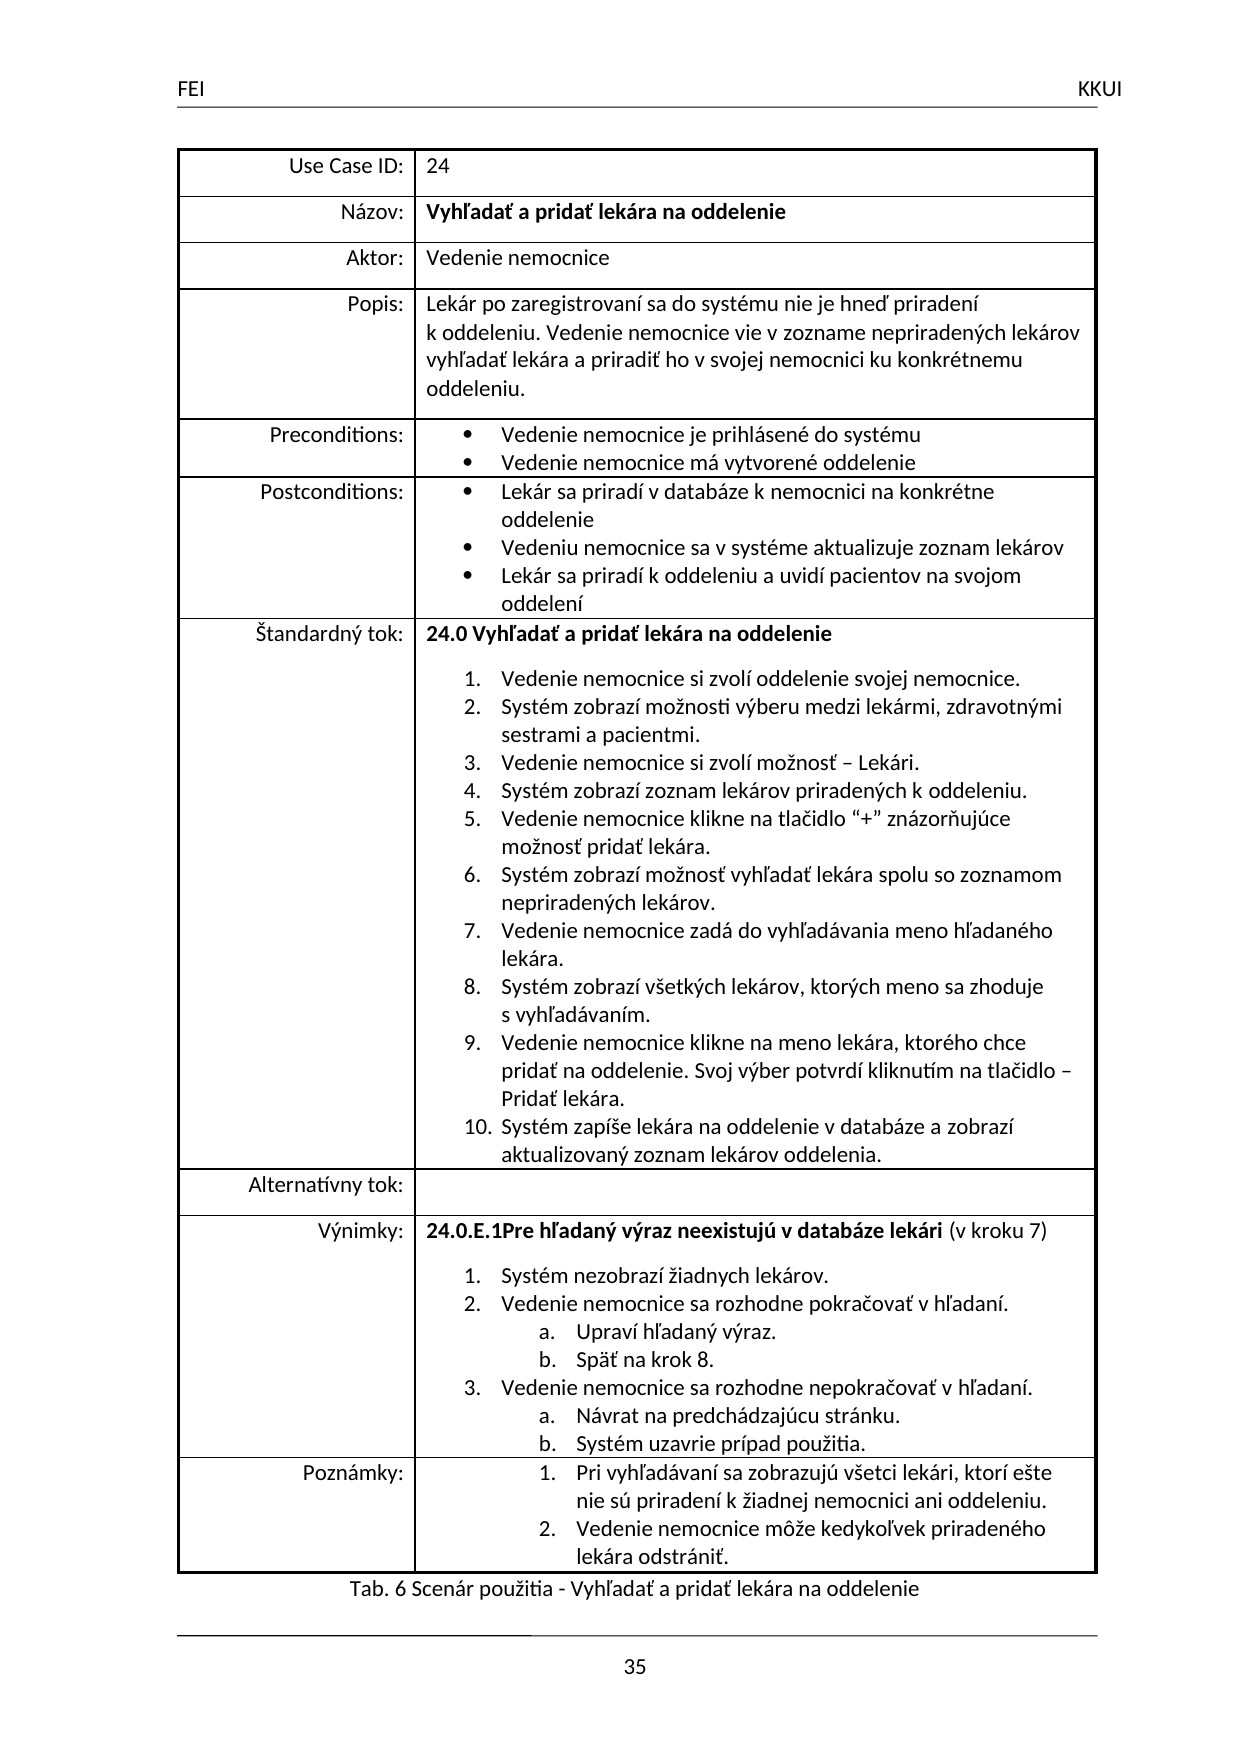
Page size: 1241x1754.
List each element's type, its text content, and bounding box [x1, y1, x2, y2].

table_cell Štandardný tok: [180, 619, 414, 1168]
table_cell Názov: [180, 197, 414, 242]
table_cell Preconditions: [180, 420, 414, 476]
table_cell Pri vyhľadávaní sa zobrazujú všetci lekári, ktorí ešte nie sú priradení k žiadnej nemocnici ani oddeleniu. Vedenie nemocnice môže kedykoľvek priradeného lekára odstrániť. [416, 1458, 1094, 1571]
table_header 24 [416, 151, 1094, 196]
table_cell Poznámky: [180, 1458, 414, 1571]
table_cell Postconditions: [180, 478, 414, 618]
table_cell Aktor: [180, 243, 414, 288]
table_cell Lekár sa priradí v databáze k nemocnici na konkrétne oddelenie Vedeniu nemocnice sa v systéme aktualizuje zoznam lekárov Lekár sa priradí k oddeleniu a uvidí pacientov na svojom oddelení [416, 478, 1094, 618]
table_cell Alternatívny tok: [180, 1170, 414, 1214]
table_cell Výnimky: [180, 1216, 414, 1457]
table_cell 24.0 Vyhľadať a pridať lekára na oddelenie Vedenie nemocnice si zvolí oddelenie svojej nemocnice. Systém zobrazí možnosti výberu medzi lekármi, zdravotnými sestrami a pacientmi. Vedenie nemocnice si zvolí možnosť – Lekári. Systém zobrazí zoznam lekárov priradených k oddeleniu. Vedenie nemocnice klikne na tlačidlo “+” znázorňujúce možnosť pridať lekára. Systém zobrazí možnosť vyhľadať lekára spolu so zoznamom nepriradených lekárov. Vedenie nemocnice zadá do vyhľadávania meno hľadaného lekára. Systém zobrazí všetkých lekárov, ktorých meno sa zhoduje s vyhľadávaním. Vedenie nemocnice klikne na meno lekára, ktorého chce pridať na oddelenie. Svoj výber potvrdí kliknutím na tlačidlo – Pridať lekára. Systém zapíše lekára na oddelenie v databáze a zobrazí aktualizovaný zoznam lekárov oddelenia. [416, 619, 1094, 1168]
table_cell Lekár po zaregistrovaní sa do systému nie je hneď priradení k oddeleniu. Vedenie nemocnice vie v zozname nepriradených lekárov vyhľadať lekára a priradiť ho v svojej nemocnici ku konkrétnemu oddeleniu. [416, 290, 1094, 418]
table_cell Vyhľadať a pridať lekára na oddelenie [416, 197, 1094, 242]
text Tab. 6 Scenár použitia - Vyhľadať a pridať lekára na oddelenie [177, 1574, 1092, 1602]
table_cell 24.0.E.1Pre hľadaný výraz neexistujú v databáze lekári (v kroku 7) Systém nezobrazí žiadnych lekárov. Vedenie nemocnice sa rozhodne pokračovať v hľadaní. Upraví hľadaný výraz. Späť na krok 8. Vedenie nemocnice sa rozhodne nepokračovať v hľadaní. Návrat na predchádzajúcu stránku. Systém uzavrie prípad použitia. [416, 1216, 1094, 1457]
table_cell Vedenie nemocnice [416, 243, 1094, 288]
table_cell Popis: [180, 290, 414, 418]
table_cell [416, 1170, 1094, 1214]
table_cell Vedenie nemocnice je prihlásené do systému Vedenie nemocnice má vytvorené oddelenie [416, 420, 1094, 476]
table_header Use Case ID: [180, 151, 414, 196]
